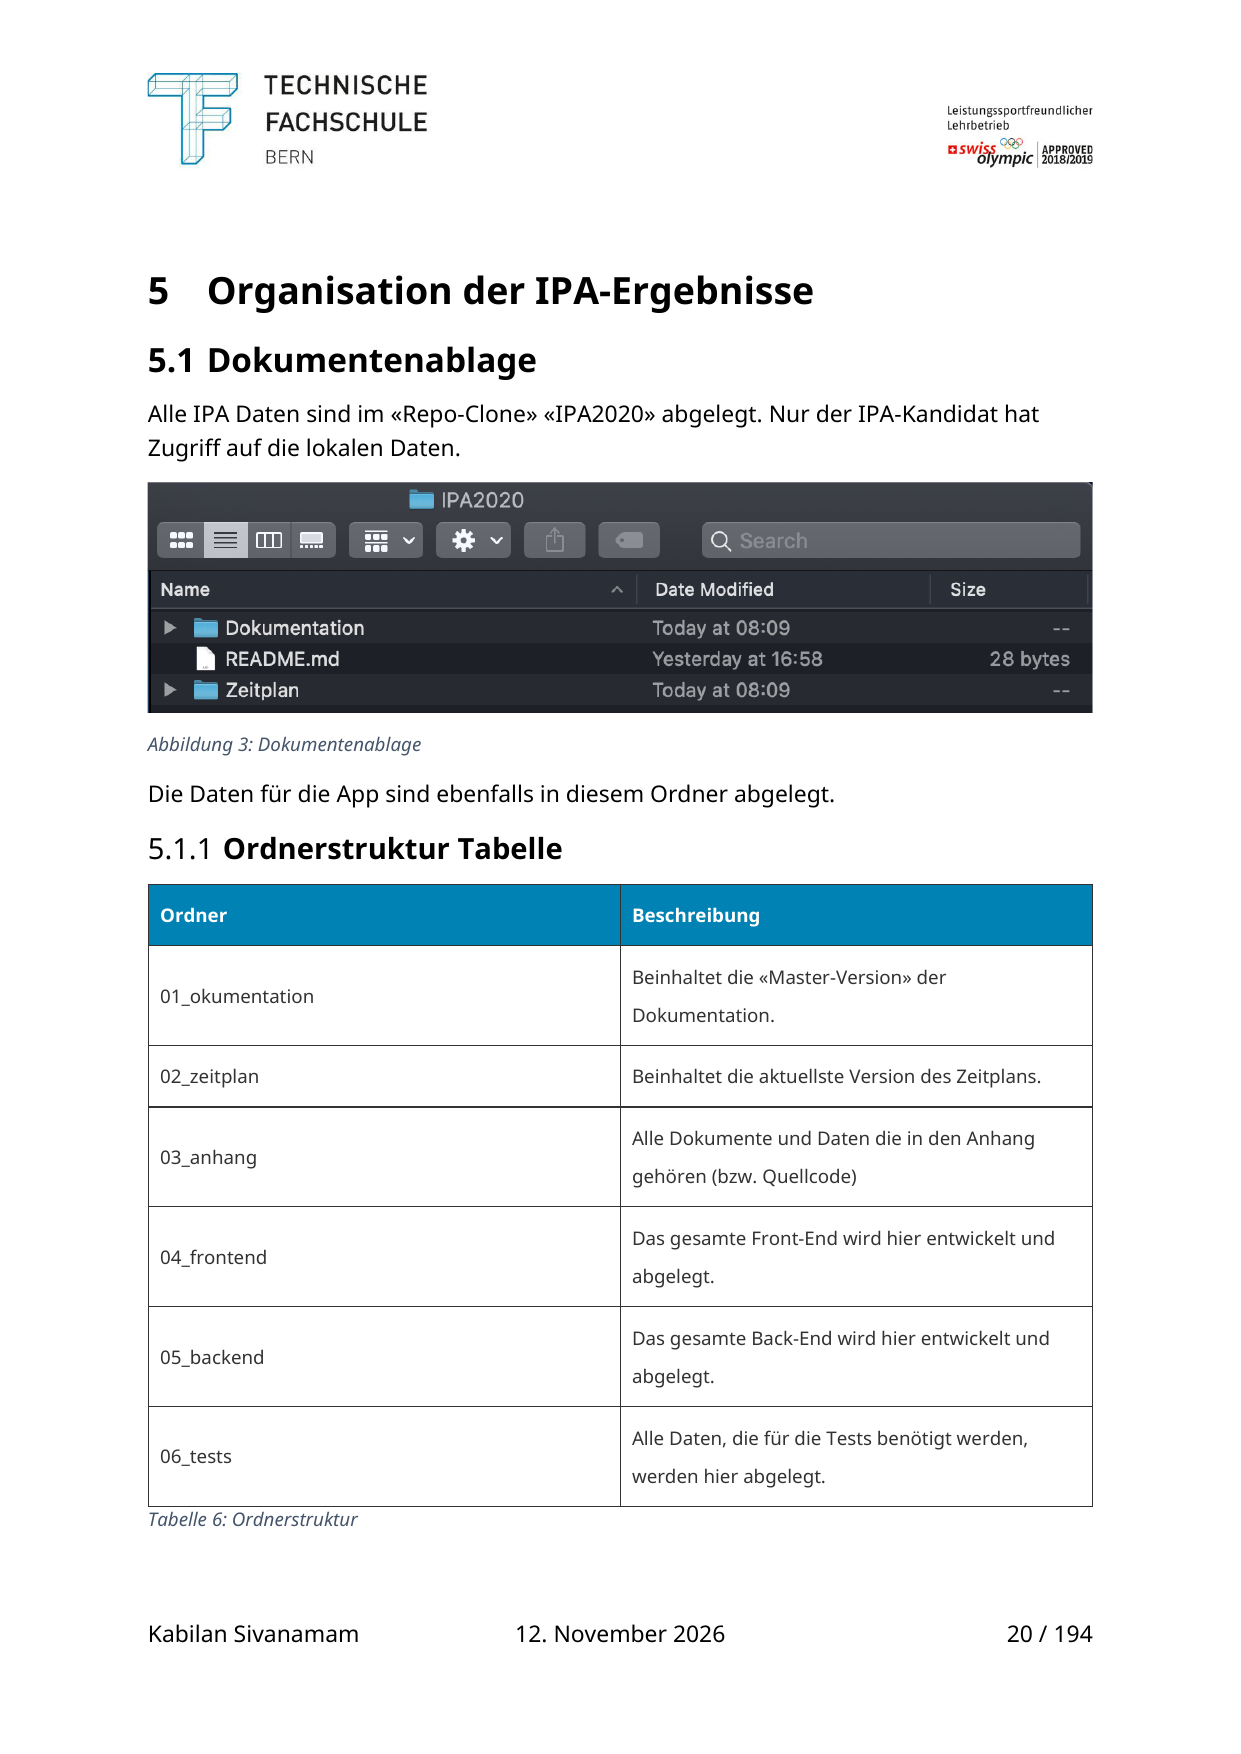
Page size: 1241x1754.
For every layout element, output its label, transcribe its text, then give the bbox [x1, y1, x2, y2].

table_cell 03_anhang [149, 1108, 620, 1206]
table_cell Das gesamte Front-End wird hier entwickelt und abgelegt. [621, 1207, 1092, 1306]
table_header Beschreibung [621, 885, 1092, 945]
picture [147, 73, 1093, 196]
table_cell 04_frontend [149, 1207, 620, 1306]
text Abbildung 3: Dokumentenablage [148, 731, 1093, 757]
table_cell Das gesamte Back-End wird hier entwickelt und abgelegt. [621, 1307, 1092, 1406]
table_cell Alle Dokumente und Daten die in den Anhang gehören (bzw. Quellcode) [621, 1108, 1092, 1206]
table_cell Beinhaltet die aktuellste Version des Zeitplans. [621, 1046, 1092, 1106]
text Die Daten für die App sind ebenfalls in diesem Ordner abgelegt. [148, 778, 1093, 809]
subtitle Ordnerstruktur Tabelle [148, 828, 1093, 868]
subtitle Dokumentenablage [148, 336, 1093, 382]
text Tabelle 6: Ordnerstruktur [148, 1507, 1093, 1532]
table_cell Alle Daten, die für die Tests benötigt werden, werden hier abgelegt. [621, 1407, 1092, 1506]
table_cell Beinhaltet die «Master-Version» der Dokumentation. [621, 946, 1092, 1045]
table_cell 06_tests [149, 1407, 620, 1506]
table_cell 05_backend [149, 1307, 620, 1406]
table_header Ordner [149, 885, 620, 945]
text Alle IPA Daten sind im «Repo-Clone» «IPA2020» abgelegt. Nur der IPA-Kandidat hat Zugriff auf die lokalen Daten. [148, 398, 1093, 463]
table_cell 02_zeitplan [149, 1046, 620, 1106]
table_cell 01_okumentation [149, 946, 620, 1045]
picture [147, 482, 1093, 713]
subtitle Organisation der IPA-Ergebnisse [148, 264, 1093, 316]
